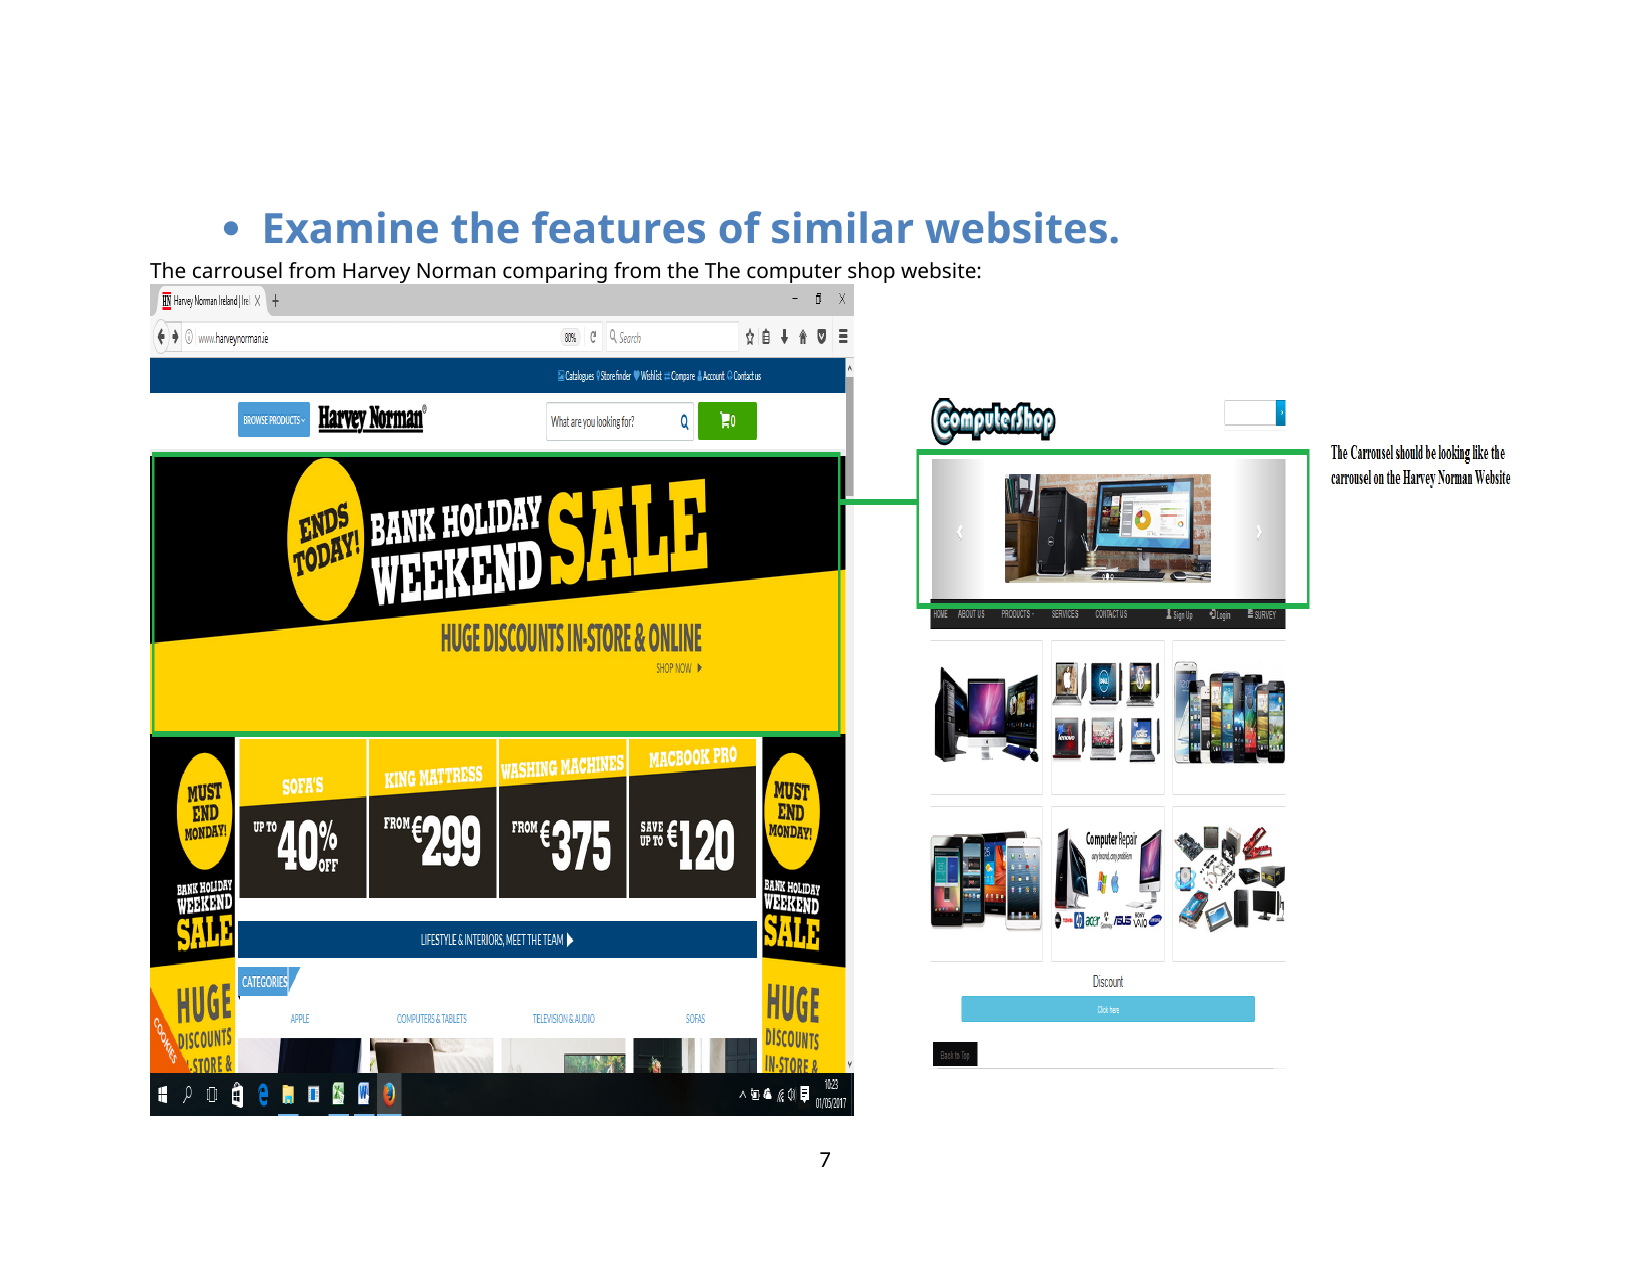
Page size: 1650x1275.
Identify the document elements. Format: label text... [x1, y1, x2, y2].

text The carrousel from Harvey Norman comparing from the The computer shop website: [150, 256, 1500, 284]
subtitle Examine the features of similar websites. [224, 199, 1500, 256]
picture [150, 284, 1533, 1119]
